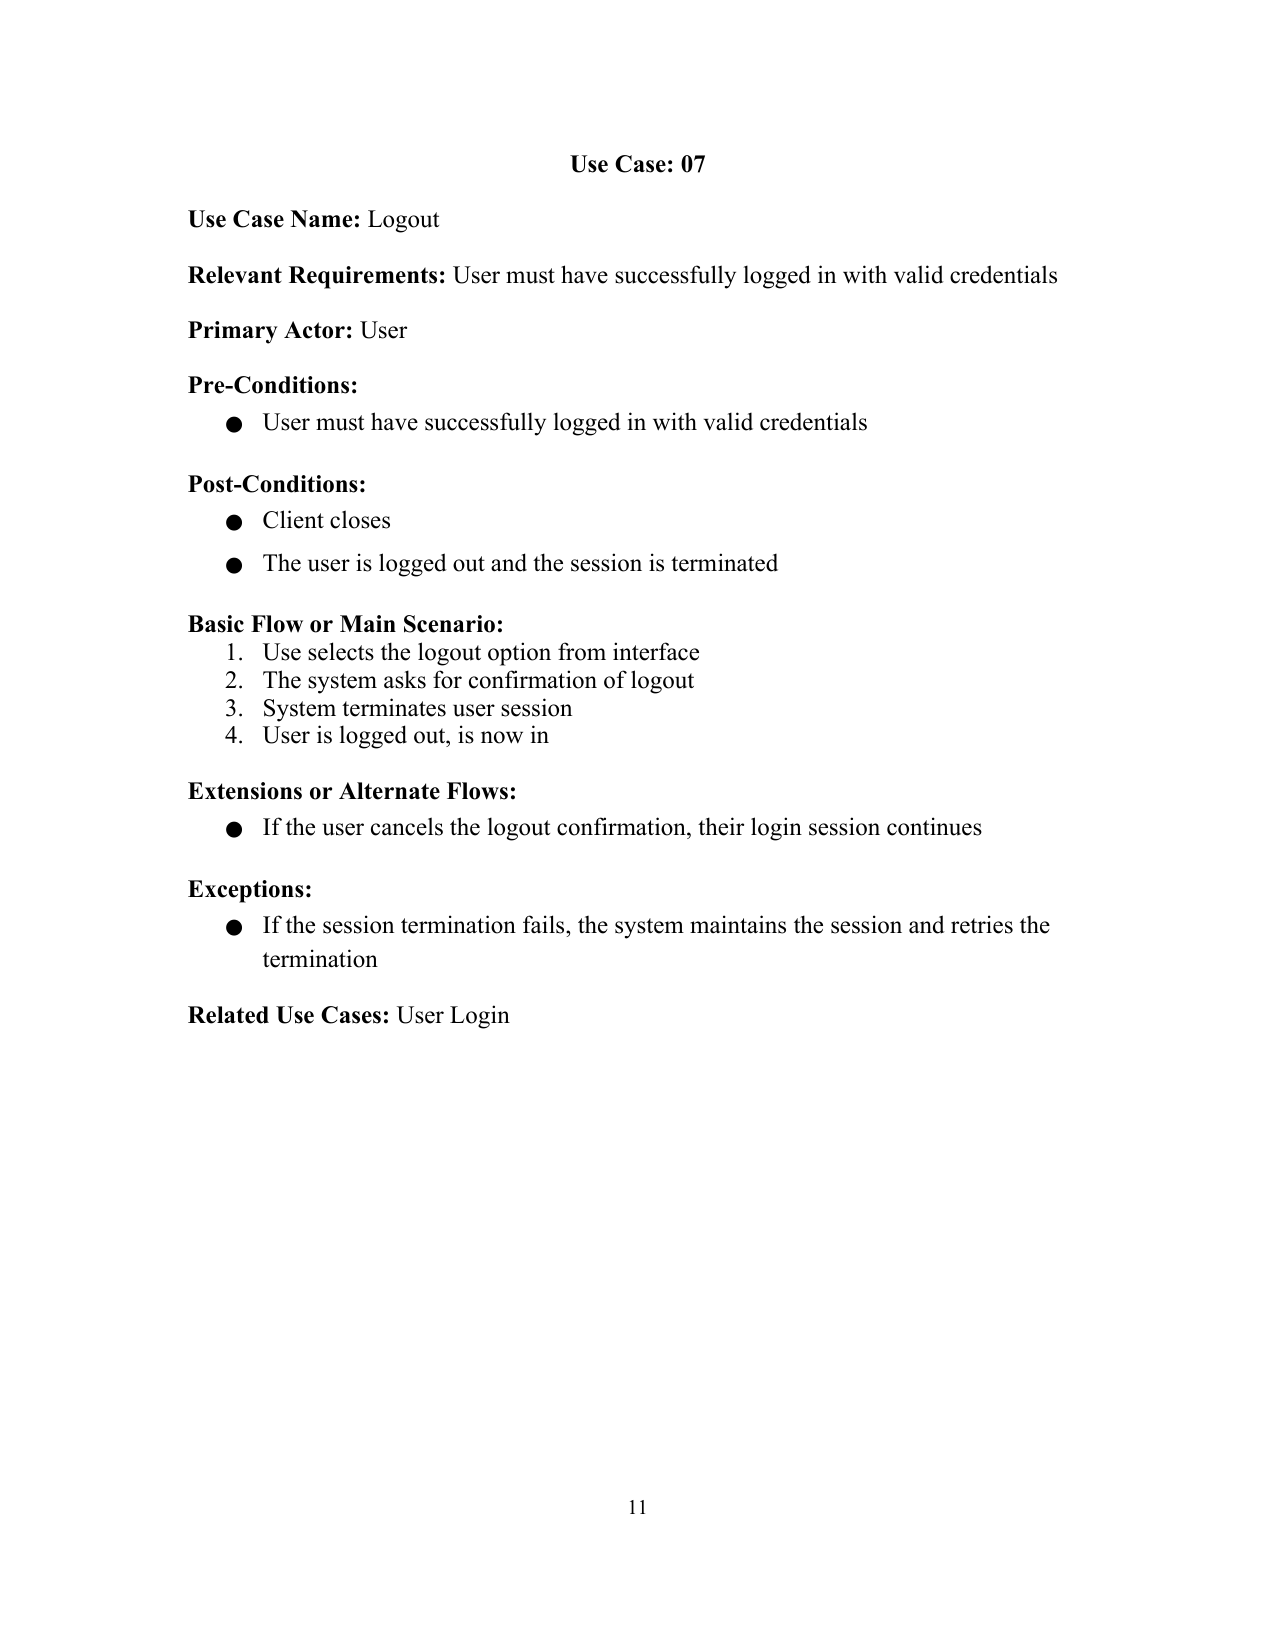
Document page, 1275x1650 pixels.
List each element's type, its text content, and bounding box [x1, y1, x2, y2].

list User is logged out, is now in [225, 721, 1087, 749]
list User must have successfully logged in with valid credentials [225, 399, 1087, 442]
text Related Use Cases: User Login [187, 1001, 1087, 1028]
list System terminates user session [225, 694, 1087, 721]
text Use Case Name: Logout [187, 205, 1087, 233]
text Basic Flow or Main Scenario: [187, 611, 1087, 638]
list Use selects the logout option from interface [225, 638, 1087, 666]
text Use Case: 07 [187, 150, 1087, 178]
list The user is logged out and the session is terminated [225, 540, 1087, 583]
text Post-Conditions: [187, 470, 1087, 497]
list If the user cancels the logout confirmation, their login session continues [225, 804, 1087, 847]
list Client closes [225, 497, 1087, 540]
list The system asks for confirmation of logout [225, 666, 1087, 694]
text Exceptions: [187, 875, 1087, 903]
text Pre-Conditions: [187, 372, 1087, 399]
text Relevant Requirements: User must have successfully logged in with valid credentials [187, 261, 1087, 288]
list If the session termination fails, the system maintains the session and retries the termination [225, 903, 1087, 973]
text Primary Actor: User [187, 316, 1087, 344]
text Extensions or Alternate Flows: [187, 777, 1087, 804]
